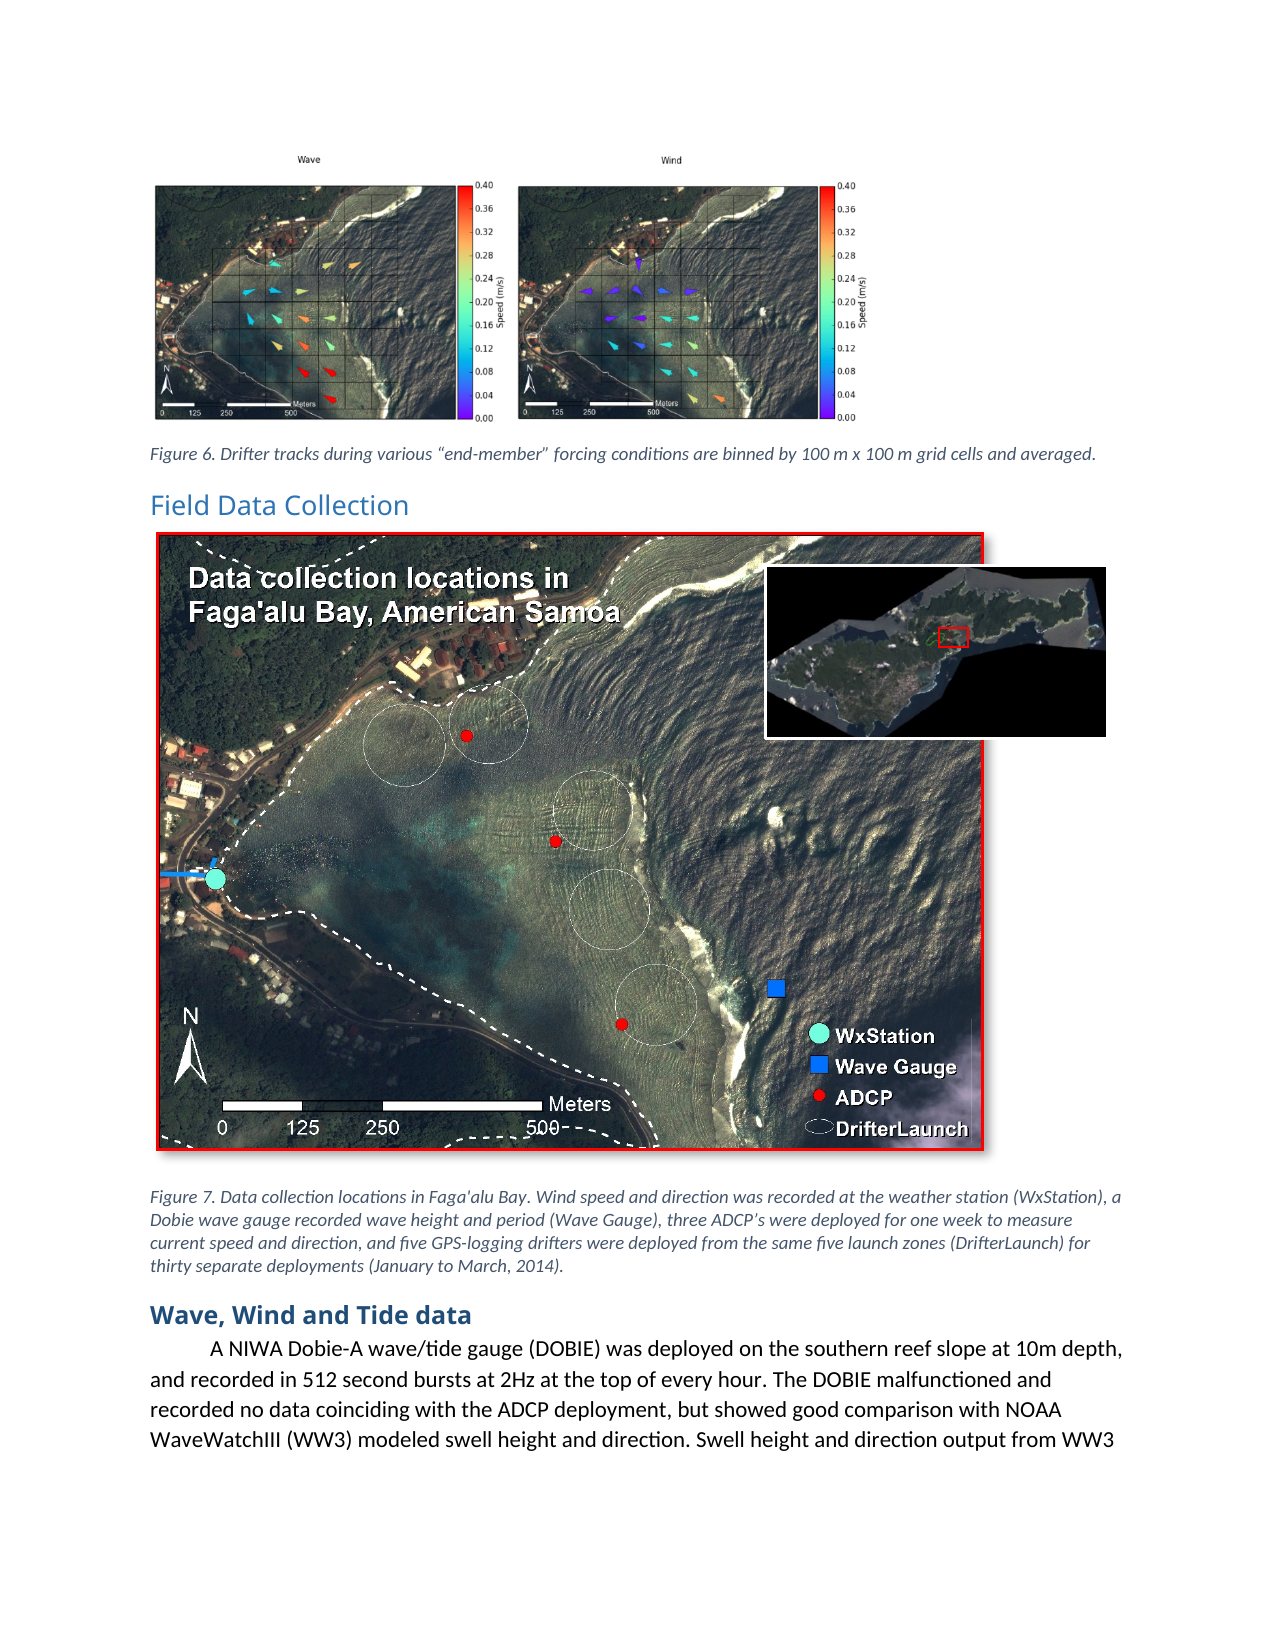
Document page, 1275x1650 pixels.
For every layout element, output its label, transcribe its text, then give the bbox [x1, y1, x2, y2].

subtitle Field Data Collection [150, 486, 1125, 523]
picture [150, 150, 874, 424]
subtitle Wave, Wind and Tide data [150, 1298, 1125, 1332]
picture [159, 535, 981, 1148]
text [150, 1334, 1125, 1453]
picture [767, 567, 1106, 737]
